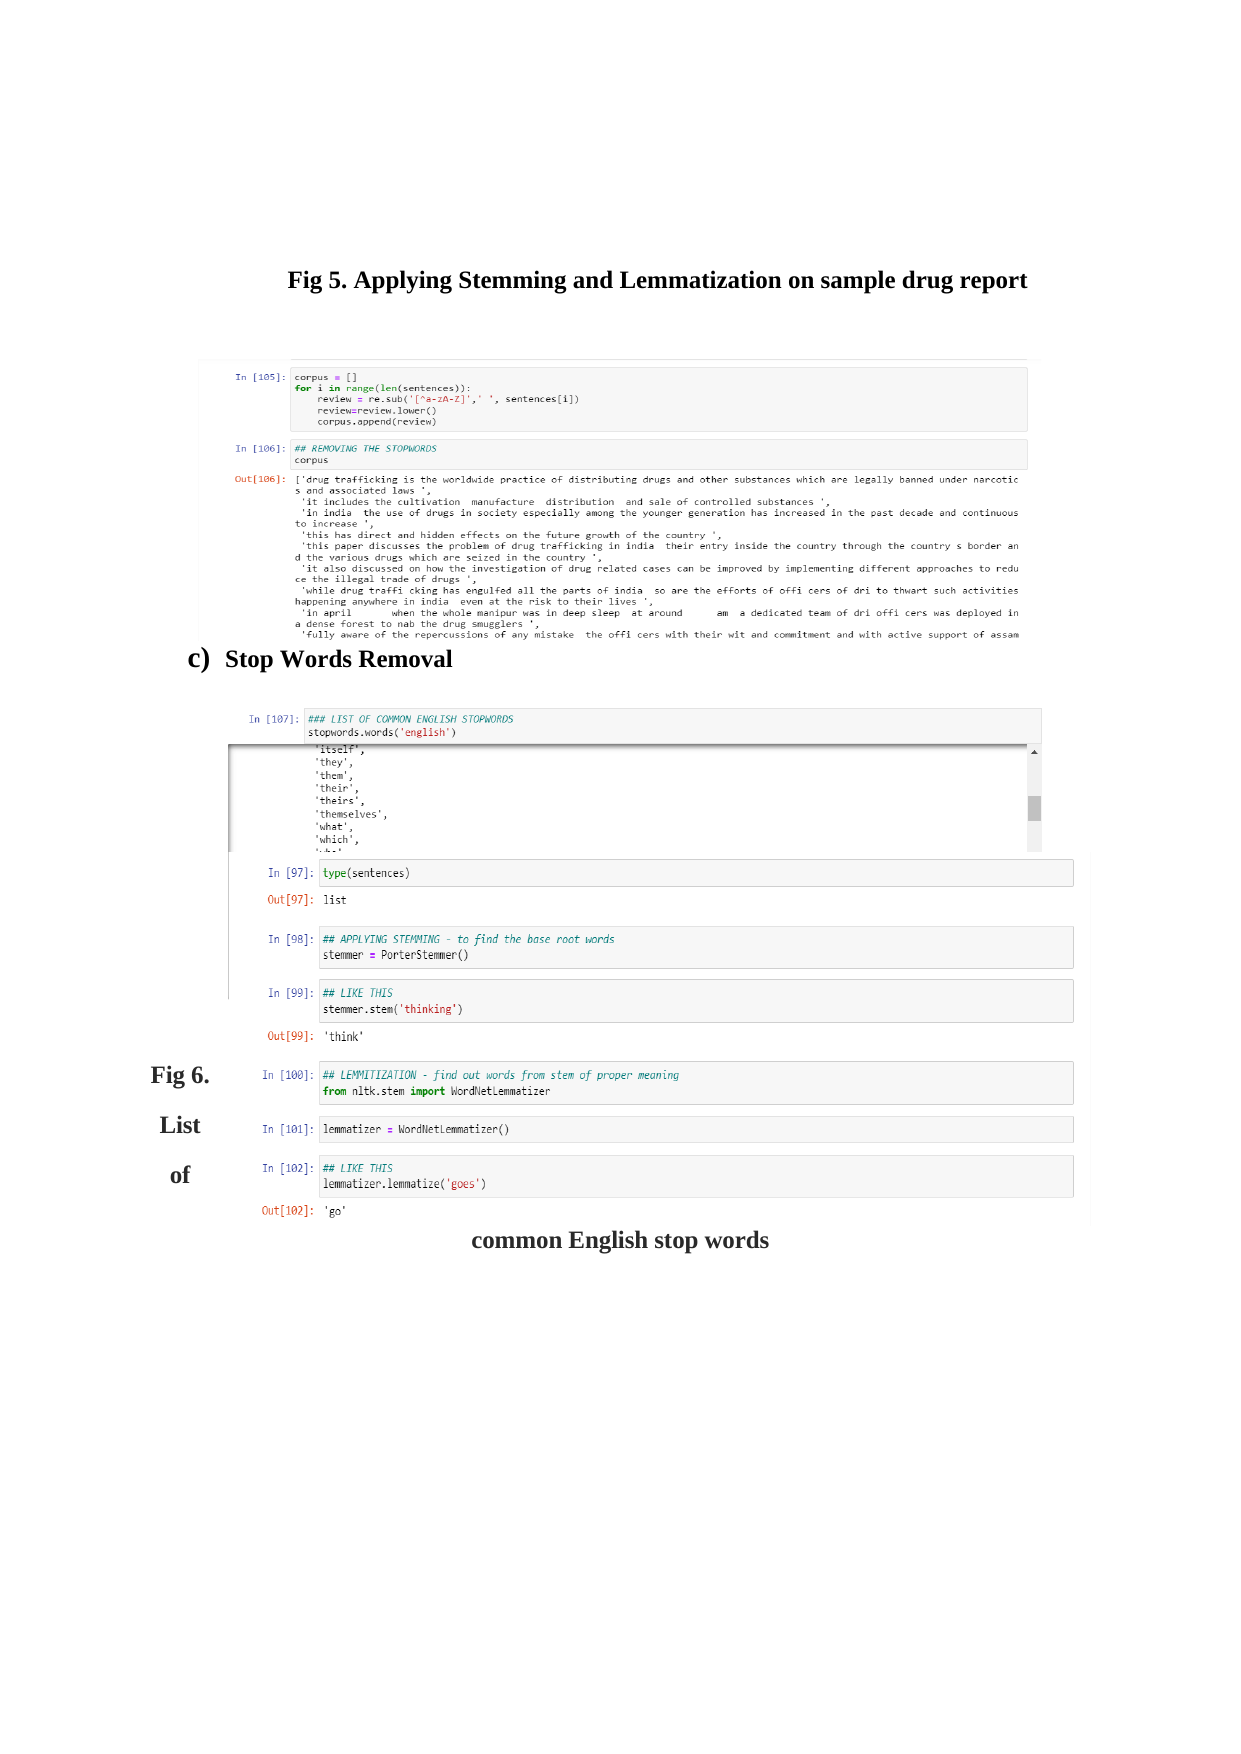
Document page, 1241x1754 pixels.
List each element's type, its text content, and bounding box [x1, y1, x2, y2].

text Fig 6. List of common English stop words [150, 1039, 1090, 1254]
picture [220, 703, 1091, 1226]
list Stop Words Removal [187, 581, 1090, 674]
text Fig 5. Applying Stemming and Lemmatization on sample drug report [225, 265, 1090, 294]
picture [198, 359, 1042, 641]
